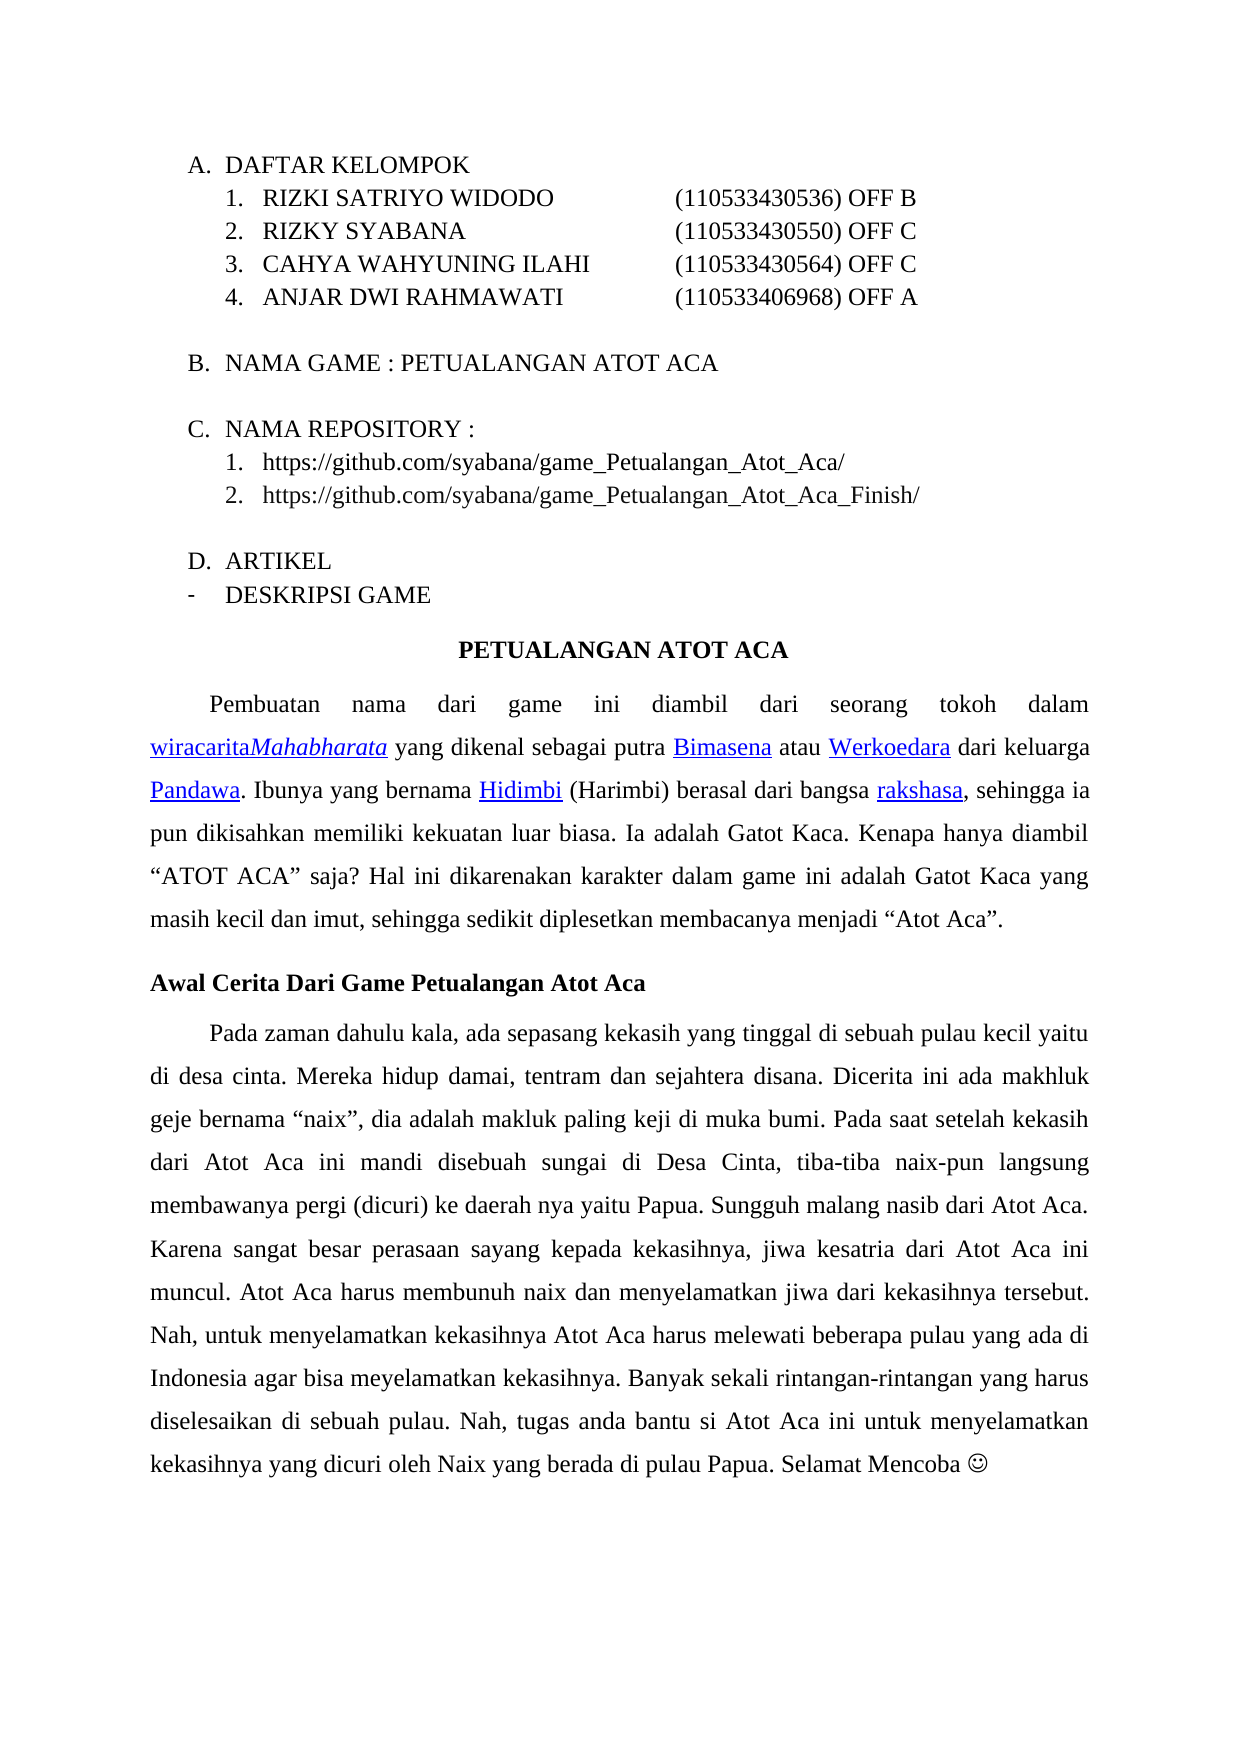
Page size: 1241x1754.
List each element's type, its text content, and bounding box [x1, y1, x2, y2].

list https://github.com/syabana/game_Petualangan_Atot_Aca/ [225, 447, 1090, 476]
text PETUALANGAN ATOT ACA [150, 635, 1090, 664]
list ARTIKEL [187, 546, 1090, 575]
list DAFTAR KELOMPOK [187, 150, 1090, 179]
text Pada zaman dahulu kala, ada sepasang kekasih yang tinggal di sebuah pulau kecil yaitu di desa cinta. Mereka hidup damai, tentram dan sejahtera disana. Dicerita ini ada makhluk geje bernama “naix”, dia adalah makluk paling keji di muka bumi. Pada saat setelah kekasih dari Atot Aca ini mandi disebuah sungai di Desa Cinta, tiba-tiba naix-pun langsung membawanya pergi (dicuri) ke daerah nya yaitu Papua. Sungguh malang nasib dari Atot Aca. Karena sangat besar perasaan sayang kepada kekasihnya, jiwa kesatria dari Atot Aca ini muncul. Atot Aca harus membunuh naix dan menyelamatkan jiwa dari kekasihnya tersebut. Nah, untuk menyelamatkan kekasihnya Atot Aca harus melewati beberapa pulau yang ada di Indonesia agar bisa meyelamatkan kekasihnya. Banyak sekali rintangan-rintangan yang harus diselesaikan di sebuah pulau. Nah, tugas anda bantu si Atot Aca ini untuk menyelamatkan kekasihnya yang dicuri oleh Naix yang berada di pulau Papua. Selamat Mencoba [150, 1018, 1090, 1478]
list NAMA REPOSITORY : [187, 414, 1090, 443]
list ANJAR DWI RAHMAWATI (110533406968) OFF A [225, 282, 1090, 311]
list DESKRIPSI GAME [187, 579, 1090, 610]
text Awal Cerita Dari Game Petualangan Atot Aca [150, 968, 1090, 997]
text Pembuatan nama dari game ini diambil dari seorang tokoh dalam wiracaritaMahabharata yang dikenal sebagai putra Bimasena atau Werkoedara dari keluarga Pandawa. Ibunya yang bernama Hidimbi (Harimbi) berasal dari bangsa rakshasa, sehingga ia pun dikisahkan memiliki kekuatan luar biasa. Ia adalah Gatot Kaca. Kenapa hanya diambil “ATOT ACA” saja? Hal ini dikarenakan karakter dalam game ini adalah Gatot Kaca yang masih kecil dan imut, sehingga sedikit diplesetkan membacanya menjadi “Atot Aca”. [150, 689, 1090, 933]
list RIZKI SATRIYO WIDODO (110533430536) OFF B [225, 183, 1090, 212]
list https://github.com/syabana/game_Petualangan_Atot_Aca_Finish/ [225, 480, 1090, 509]
list RIZKY SYABANA (110533430550) OFF C [225, 216, 1090, 245]
list NAMA GAME : PETUALANGAN ATOT ACA [187, 348, 1090, 377]
list CAHYA WAHYUNING ILAHI (110533430564) OFF C [225, 249, 1090, 278]
